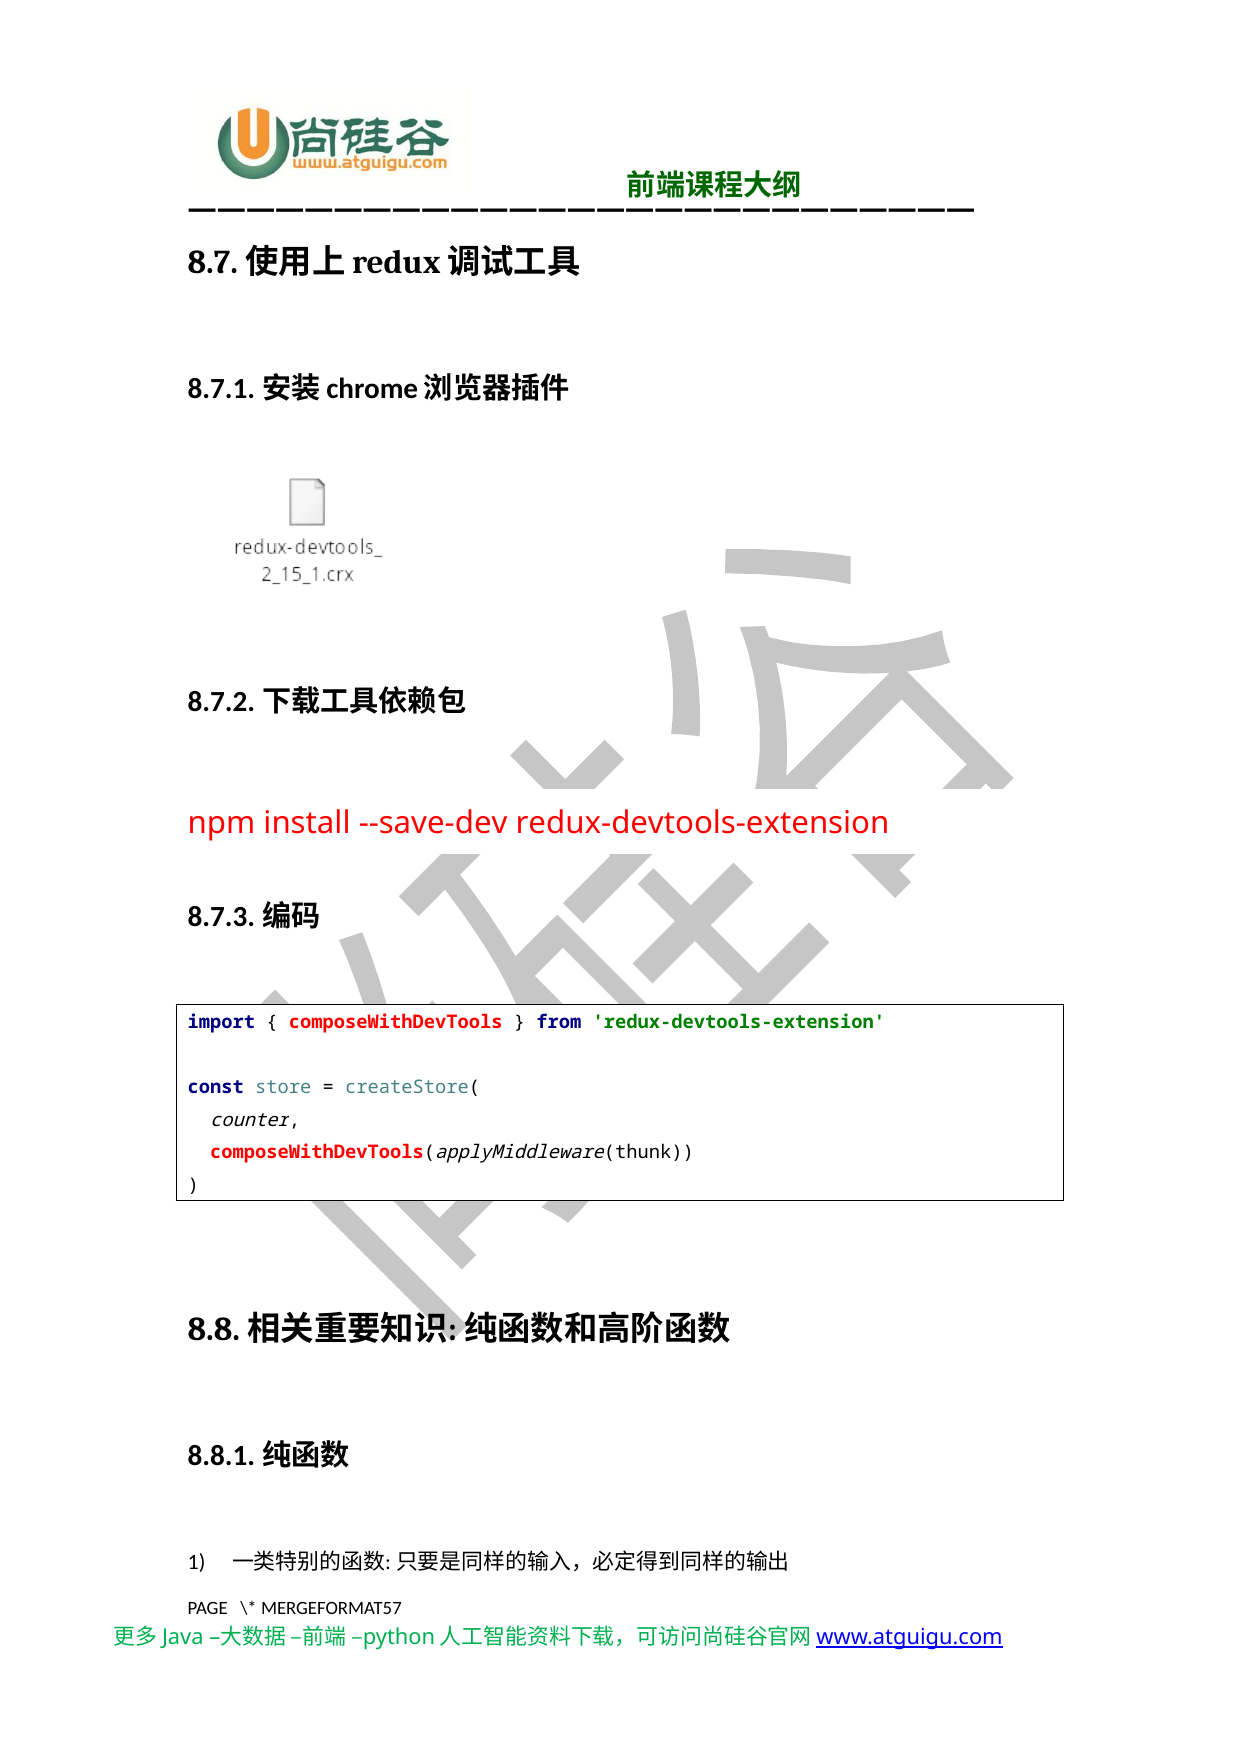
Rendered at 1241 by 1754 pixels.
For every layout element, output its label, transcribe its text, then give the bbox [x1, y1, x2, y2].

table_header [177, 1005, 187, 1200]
subtitle 8.8.1. 纯函数 [187, 1421, 1053, 1486]
list 一类特别的函数: 只要是同样的输入，必定得到同样的输出 [187, 1543, 1053, 1576]
subtitle 8.7.3. 编码 [187, 881, 1053, 946]
subtitle 8.7.1. 安装chrome浏览器插件 [187, 354, 1053, 419]
subtitle 8.7. 使用上redux调试工具 [187, 227, 1053, 292]
subtitle 8.8. 相关重要知识: 纯函数和高阶函数 [187, 1293, 1053, 1358]
text npm install --save-dev redux-devtools-extension [187, 789, 1053, 854]
subtitle 8.7.2. 下载工具依赖包 [187, 666, 1053, 731]
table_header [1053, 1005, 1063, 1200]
picture [187, 88, 479, 195]
